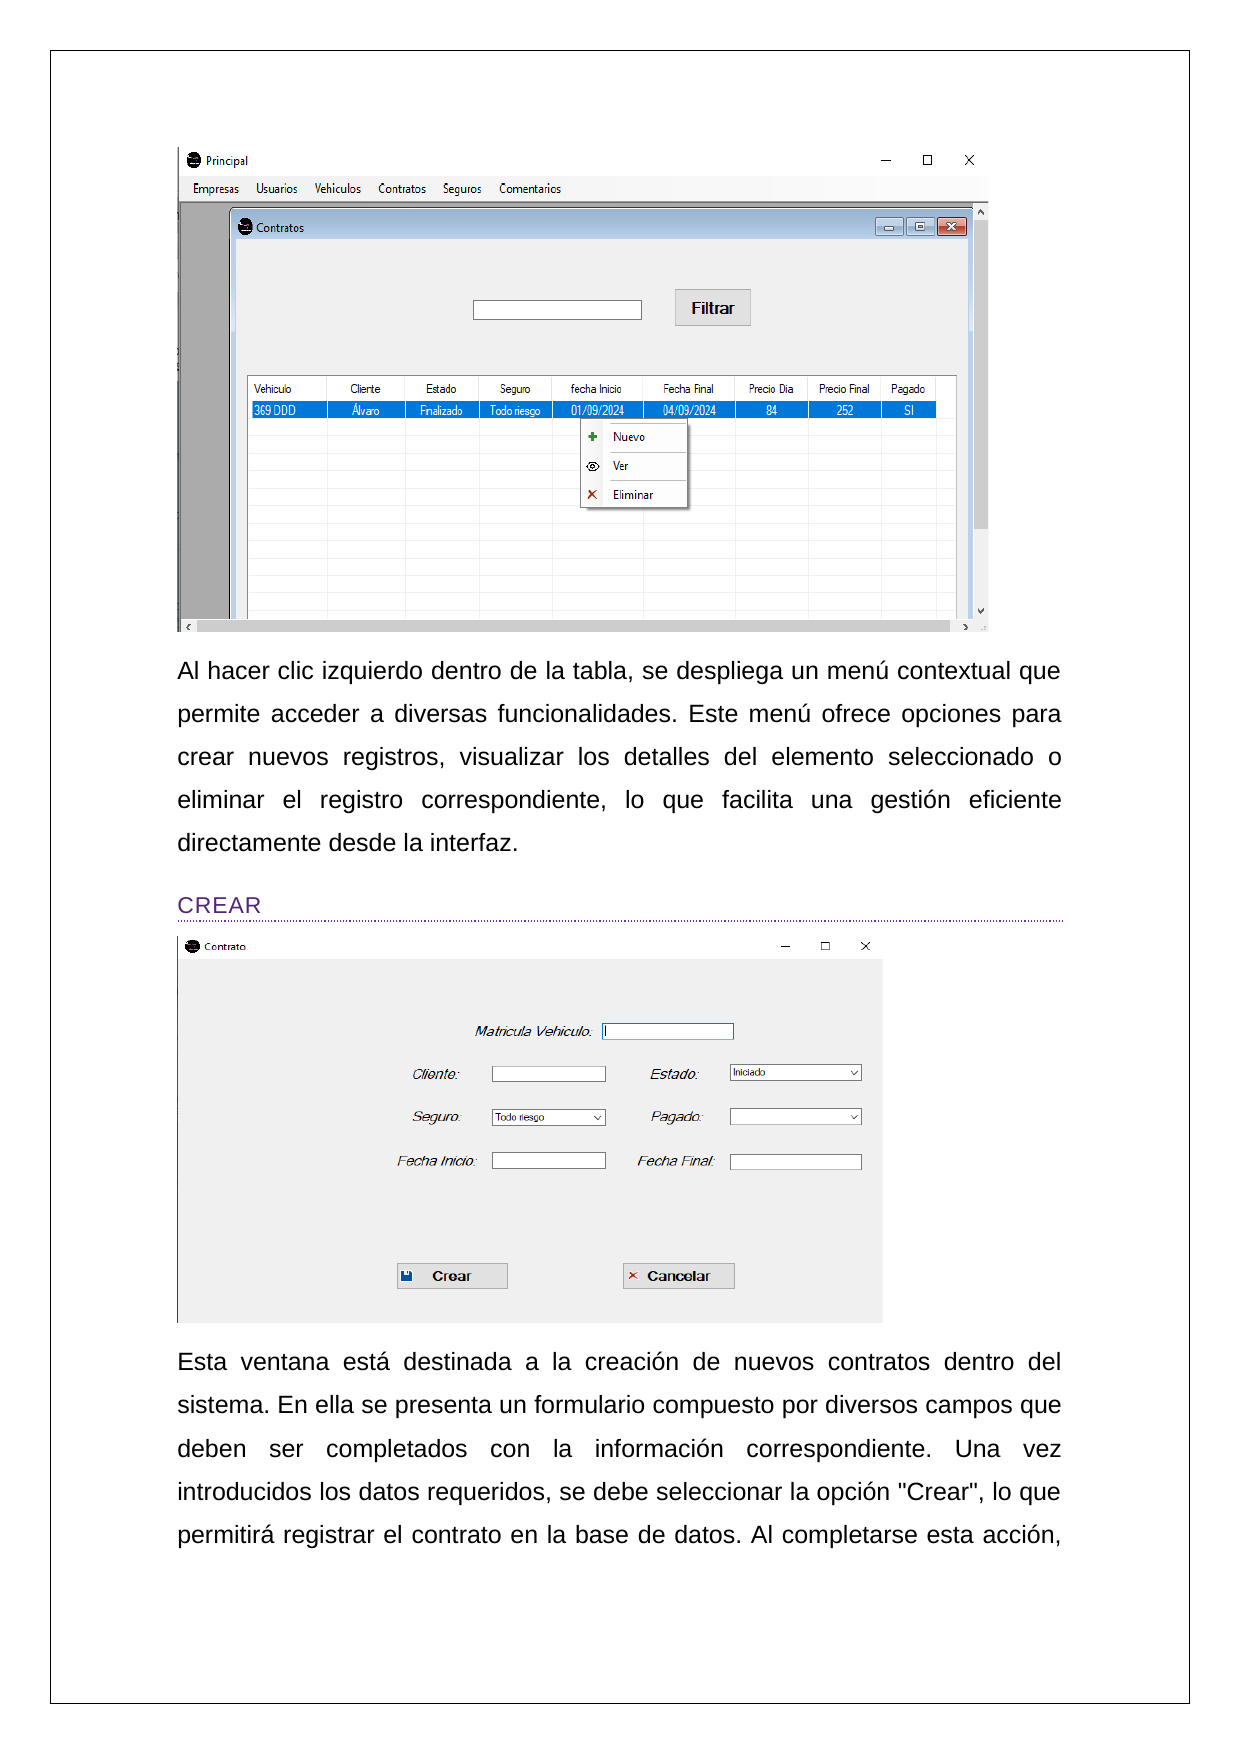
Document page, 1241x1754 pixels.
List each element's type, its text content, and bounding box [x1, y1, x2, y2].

picture [177, 147, 989, 632]
picture [177, 936, 883, 1323]
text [177, 1347, 1063, 1548]
text Al hacer clic izquierdo dentro de la tabla, se despliega un menú contextual que permite acceder a diversas funcionalidades. Este menú ofrece opciones para crear nuevos registros, visualizar los detalles del elemento seleccionado o eliminar el registro correspondiente, lo que facilita una gestión eficiente directamente desde la interfaz. [177, 656, 1063, 857]
subtitle Crear [177, 892, 1063, 922]
